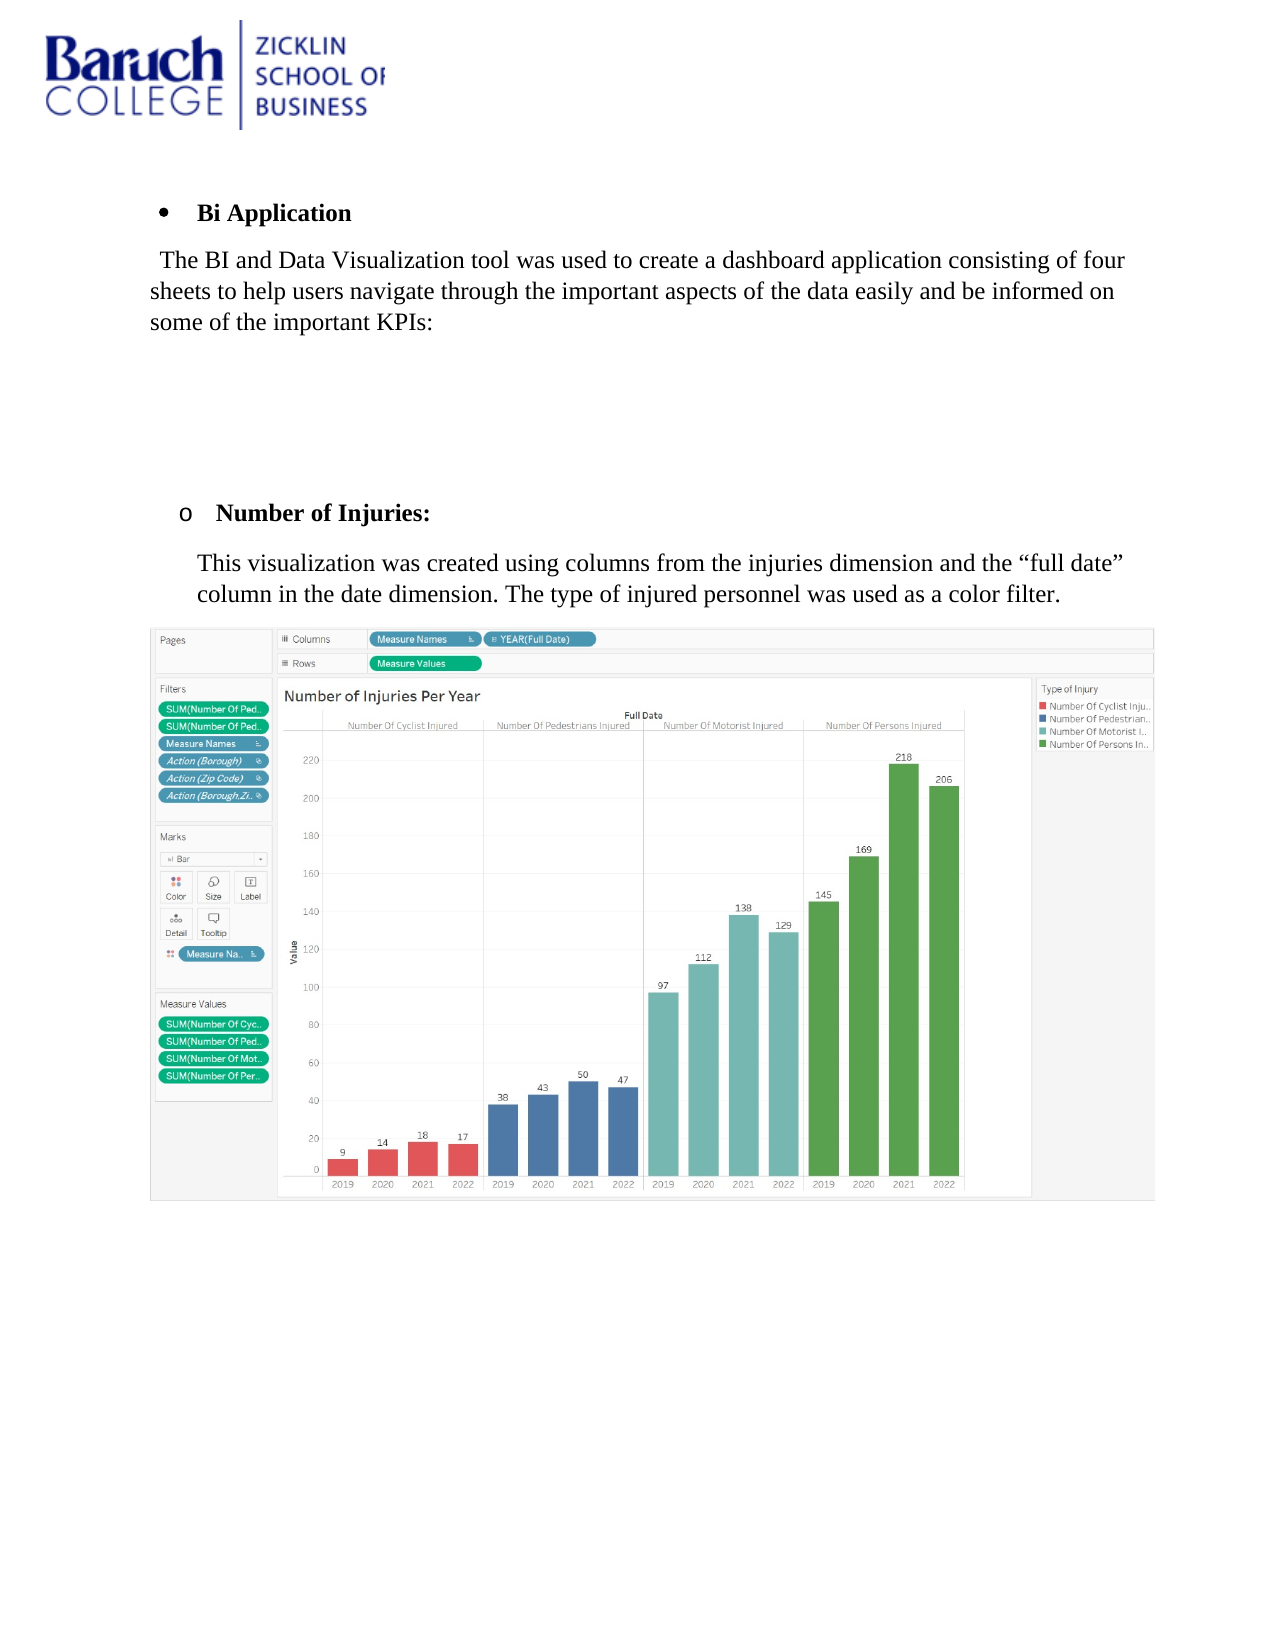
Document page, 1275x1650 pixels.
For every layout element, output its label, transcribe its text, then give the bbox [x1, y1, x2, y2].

picture [150, 627, 1155, 1201]
text The BI and Data Visualization tool was used to create a dashboard application consisting of four sheets to help users navigate through the important aspects of the data easily and be informed on some of the important KPIs: [150, 245, 1125, 336]
text This visualization was created using columns from the injuries dimension and the “full date” column in the date dimension. The type of injured personnel was used as a color filter. [197, 548, 1125, 608]
picture [45, 20, 385, 130]
list Bi Application [159, 198, 1125, 226]
list Number of Injuries: [178, 498, 1125, 529]
